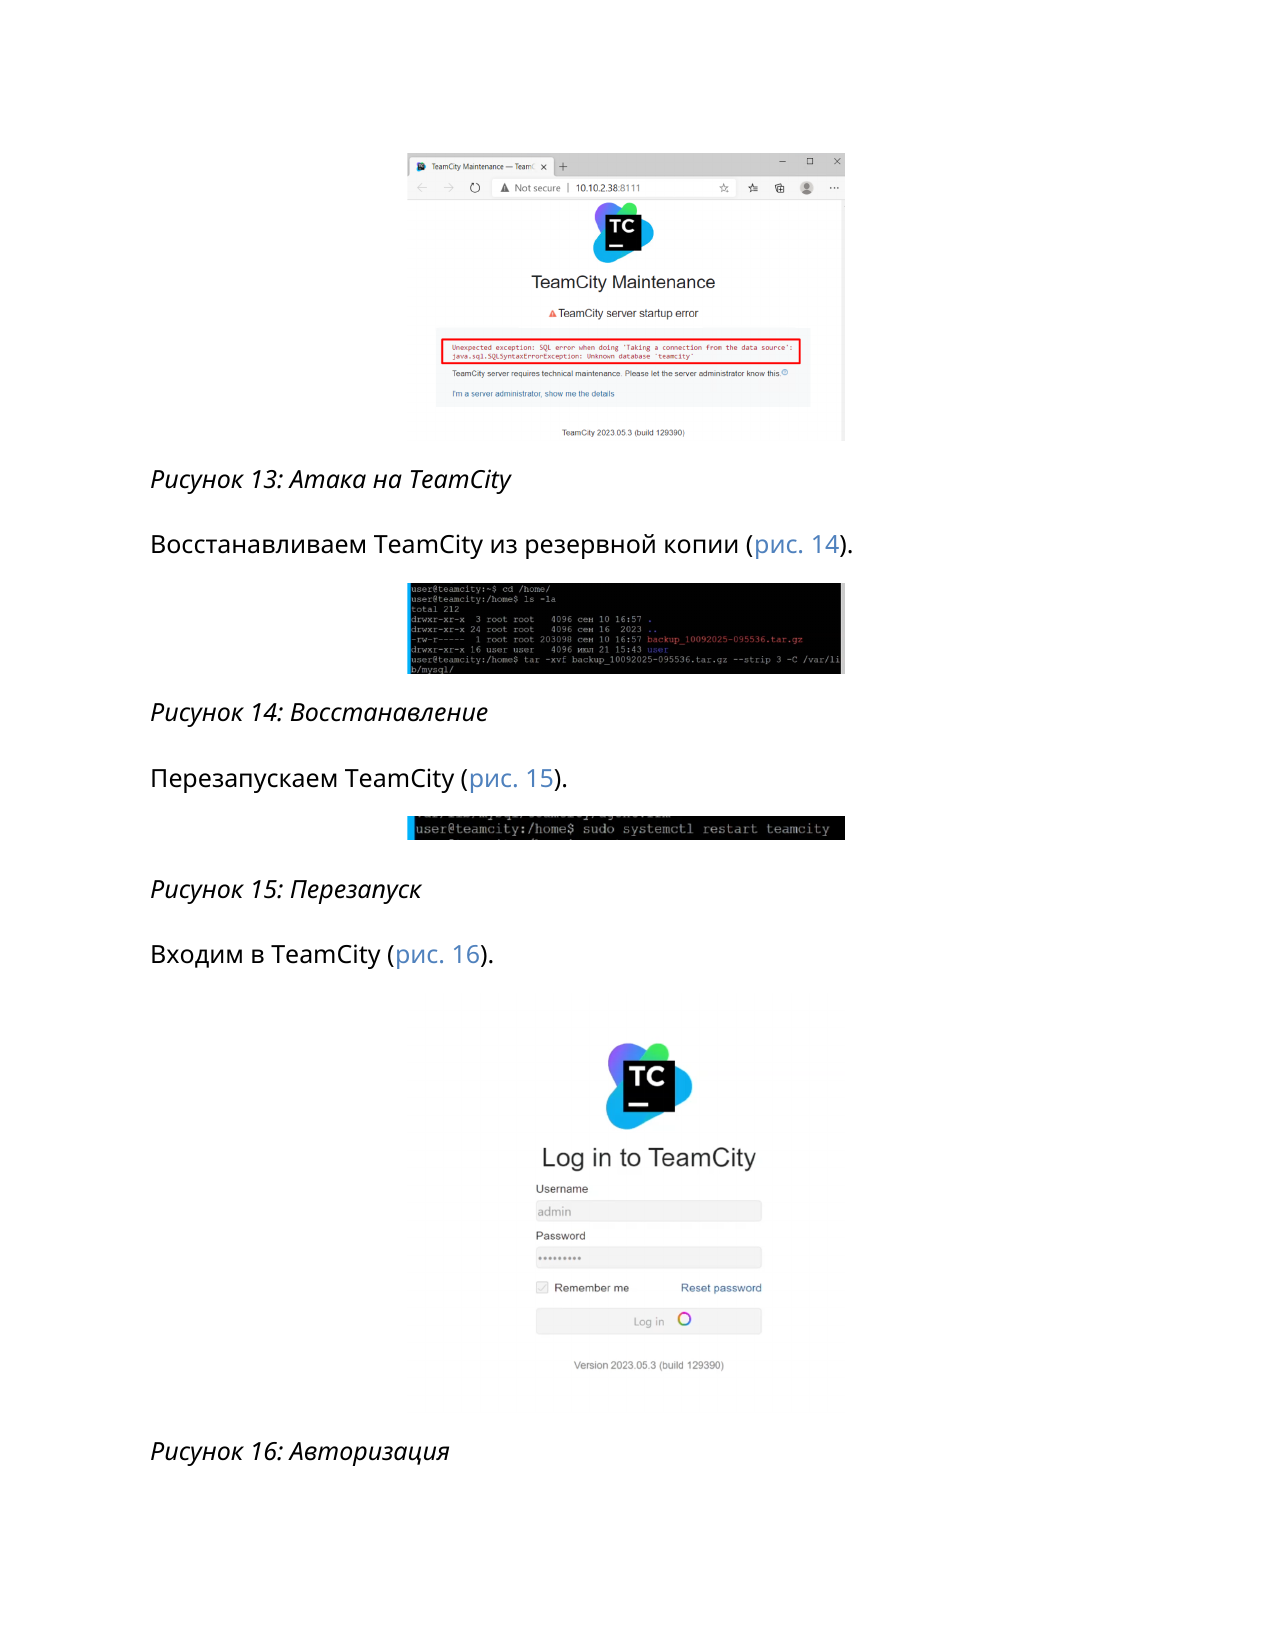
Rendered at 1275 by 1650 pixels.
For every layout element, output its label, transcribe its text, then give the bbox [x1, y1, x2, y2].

table_header Рисунок 13: Атака на TeamCity [139, 150, 1114, 508]
table_header Рисунок 16: Авторизация [139, 990, 1114, 1480]
text Входим в TeamCity (рис. 16). [150, 937, 1125, 971]
picture [412, 583, 845, 674]
table_header Рисунок 15: Перезапуск [139, 813, 1114, 918]
table_header Рисунок 14: Восстанавление [139, 580, 1114, 741]
picture [407, 993, 845, 1413]
text Восстанавливаем TeamCity из резервной копии (рис. 14). [150, 527, 1125, 561]
text Перезапускаем TeamCity (рис. 15). [150, 760, 1125, 794]
picture [416, 816, 845, 840]
picture [407, 153, 845, 441]
